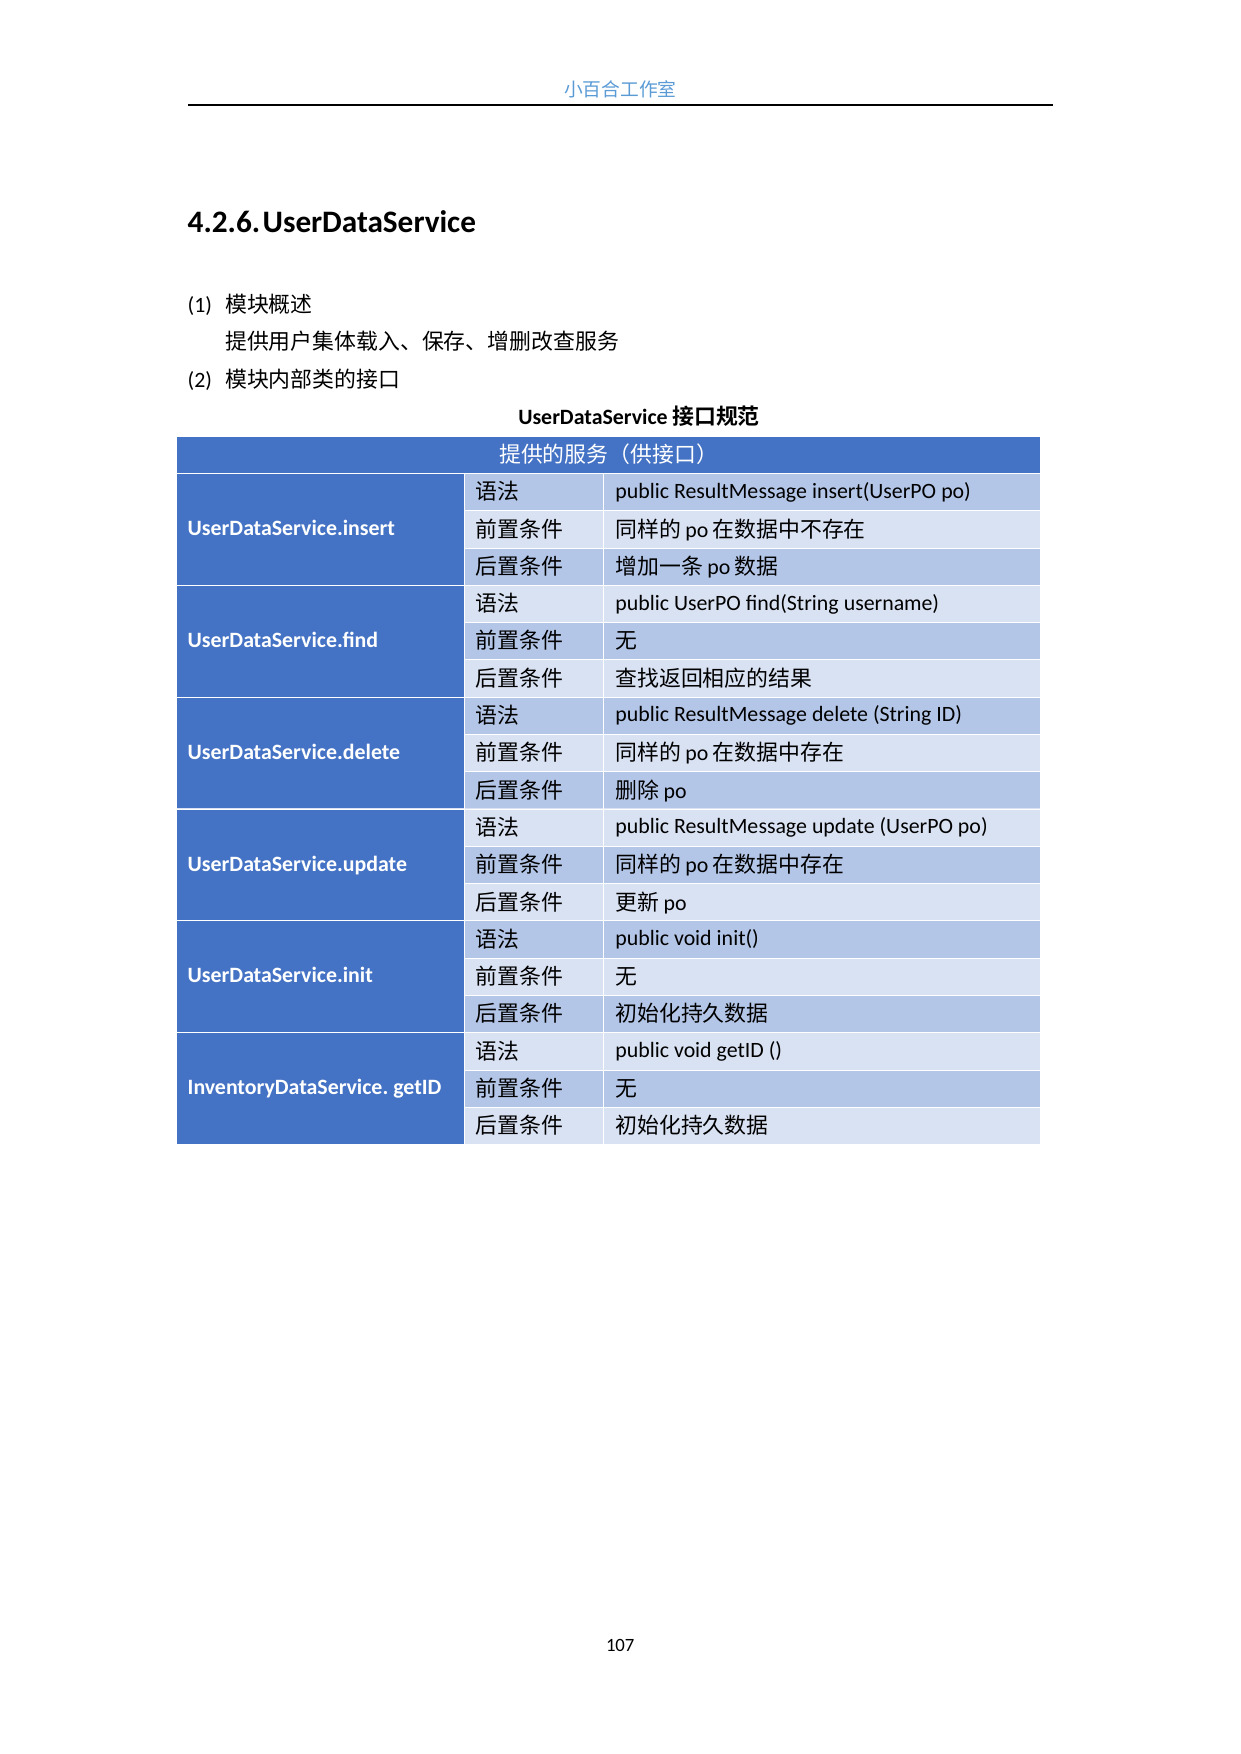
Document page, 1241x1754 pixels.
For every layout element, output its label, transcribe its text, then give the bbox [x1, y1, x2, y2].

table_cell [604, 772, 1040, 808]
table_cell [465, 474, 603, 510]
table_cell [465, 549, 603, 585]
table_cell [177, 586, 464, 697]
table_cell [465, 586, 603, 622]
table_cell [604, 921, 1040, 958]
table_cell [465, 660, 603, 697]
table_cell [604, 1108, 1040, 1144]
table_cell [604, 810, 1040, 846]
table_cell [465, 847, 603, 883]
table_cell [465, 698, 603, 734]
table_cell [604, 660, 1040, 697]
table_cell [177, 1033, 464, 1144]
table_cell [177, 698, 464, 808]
list 模块内部类的接口 [187, 361, 1053, 394]
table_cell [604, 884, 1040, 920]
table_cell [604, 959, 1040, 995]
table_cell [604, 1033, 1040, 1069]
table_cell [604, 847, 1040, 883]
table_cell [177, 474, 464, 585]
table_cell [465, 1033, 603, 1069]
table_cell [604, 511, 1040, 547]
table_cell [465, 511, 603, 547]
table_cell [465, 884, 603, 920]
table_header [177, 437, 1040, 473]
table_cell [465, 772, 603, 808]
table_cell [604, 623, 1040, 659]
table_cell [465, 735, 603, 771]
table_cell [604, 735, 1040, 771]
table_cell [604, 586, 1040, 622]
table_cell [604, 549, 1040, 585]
list 模块概述 [187, 287, 1053, 319]
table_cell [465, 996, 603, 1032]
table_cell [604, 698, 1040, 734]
list 提供用户集体载入、保存、增删改查服务 [225, 324, 1053, 356]
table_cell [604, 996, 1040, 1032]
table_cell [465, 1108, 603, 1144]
list UserDataService接口规范 [225, 398, 1053, 431]
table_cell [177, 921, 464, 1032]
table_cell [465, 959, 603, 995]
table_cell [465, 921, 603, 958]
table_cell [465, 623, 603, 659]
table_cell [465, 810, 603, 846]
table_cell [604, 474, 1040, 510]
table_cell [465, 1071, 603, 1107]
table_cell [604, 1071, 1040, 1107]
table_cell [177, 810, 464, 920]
subtitle UserDataService [187, 189, 1053, 254]
